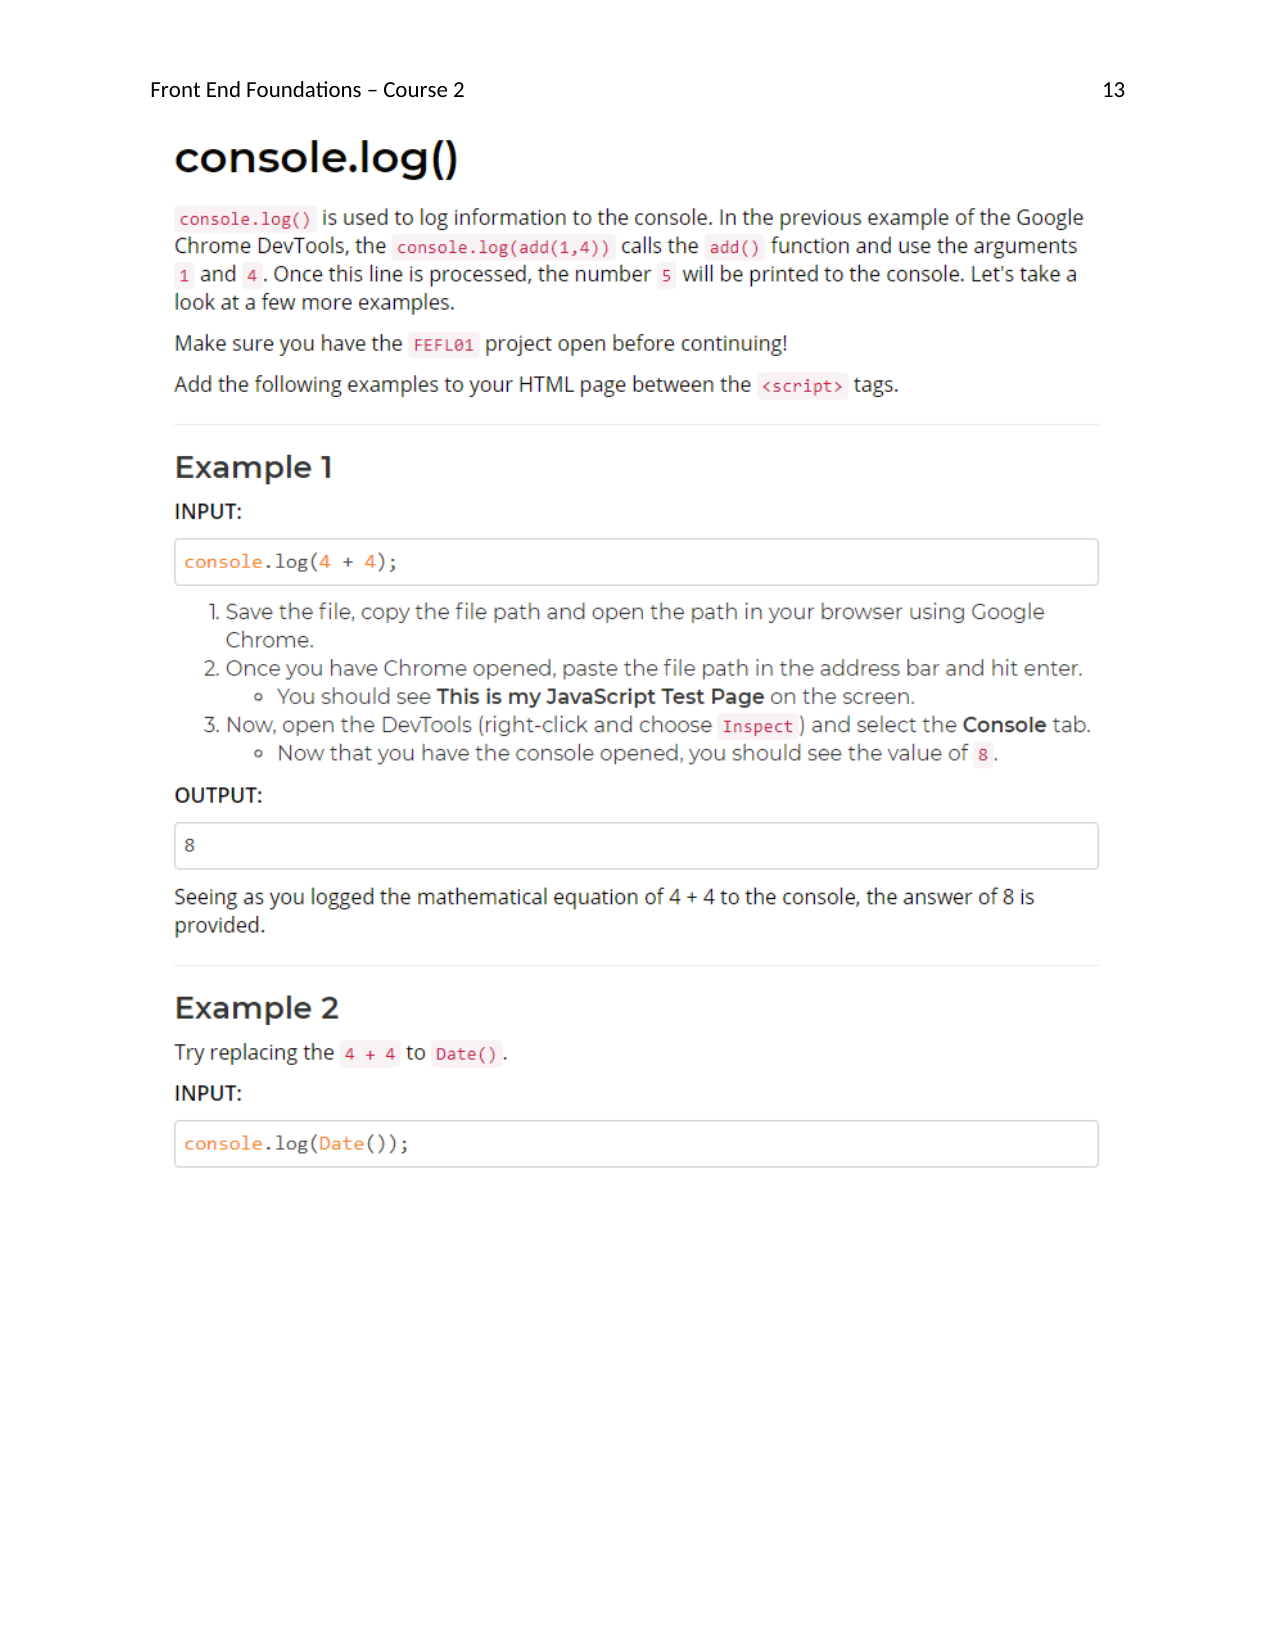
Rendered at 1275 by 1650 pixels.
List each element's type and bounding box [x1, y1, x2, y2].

picture [150, 131, 1125, 1178]
